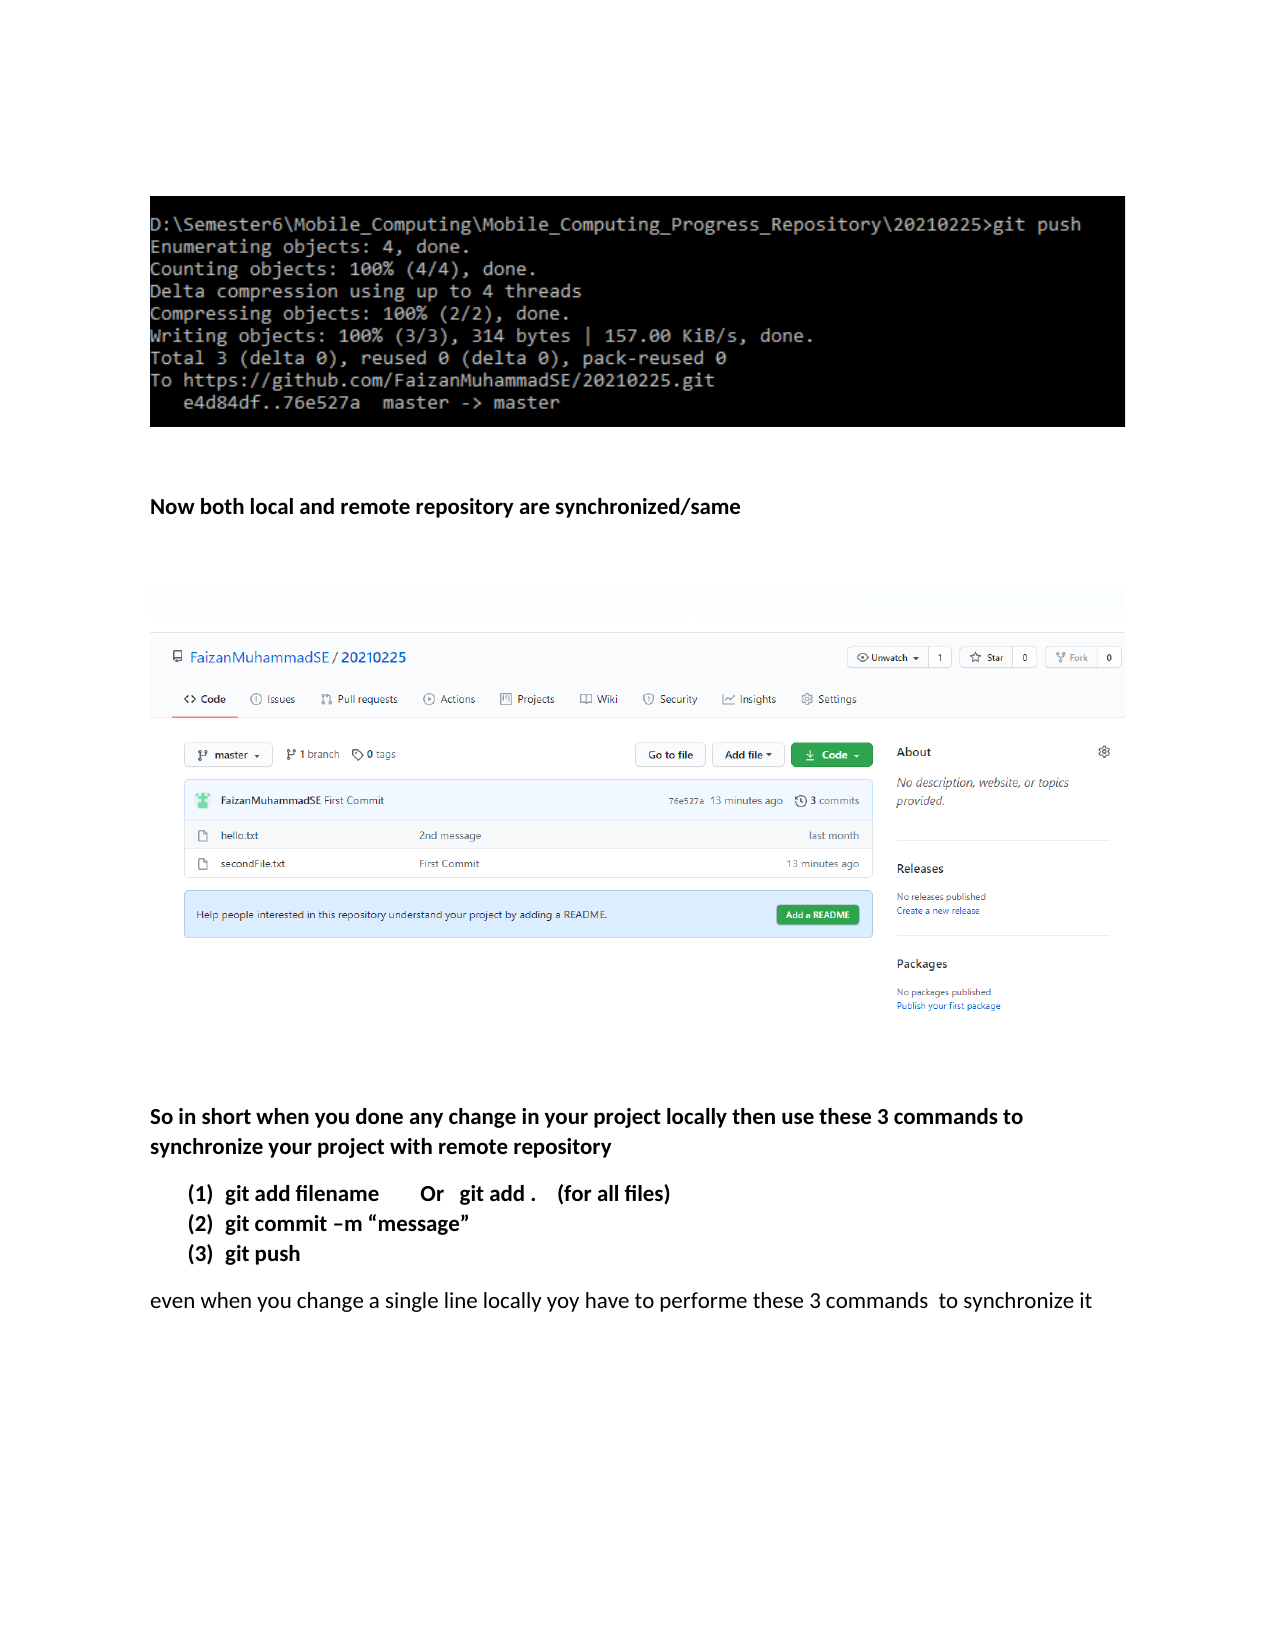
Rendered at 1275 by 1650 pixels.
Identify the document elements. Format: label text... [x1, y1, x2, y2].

list git push [187, 1239, 1125, 1267]
text Now both local and remote repository are synchronized/same [150, 492, 1125, 521]
text So in short when you done any change in your project locally then use these 3 commands to synchronize your project with remote repository [150, 1102, 1125, 1160]
text even when you change a single line locally yoy have to performe these 3 commands to synchronize it [150, 1286, 1125, 1314]
list git add filename Or git add . (for all files) [187, 1179, 1125, 1207]
picture [150, 196, 1125, 427]
picture [150, 586, 1125, 1036]
list git commit –m “message” [187, 1209, 1125, 1237]
